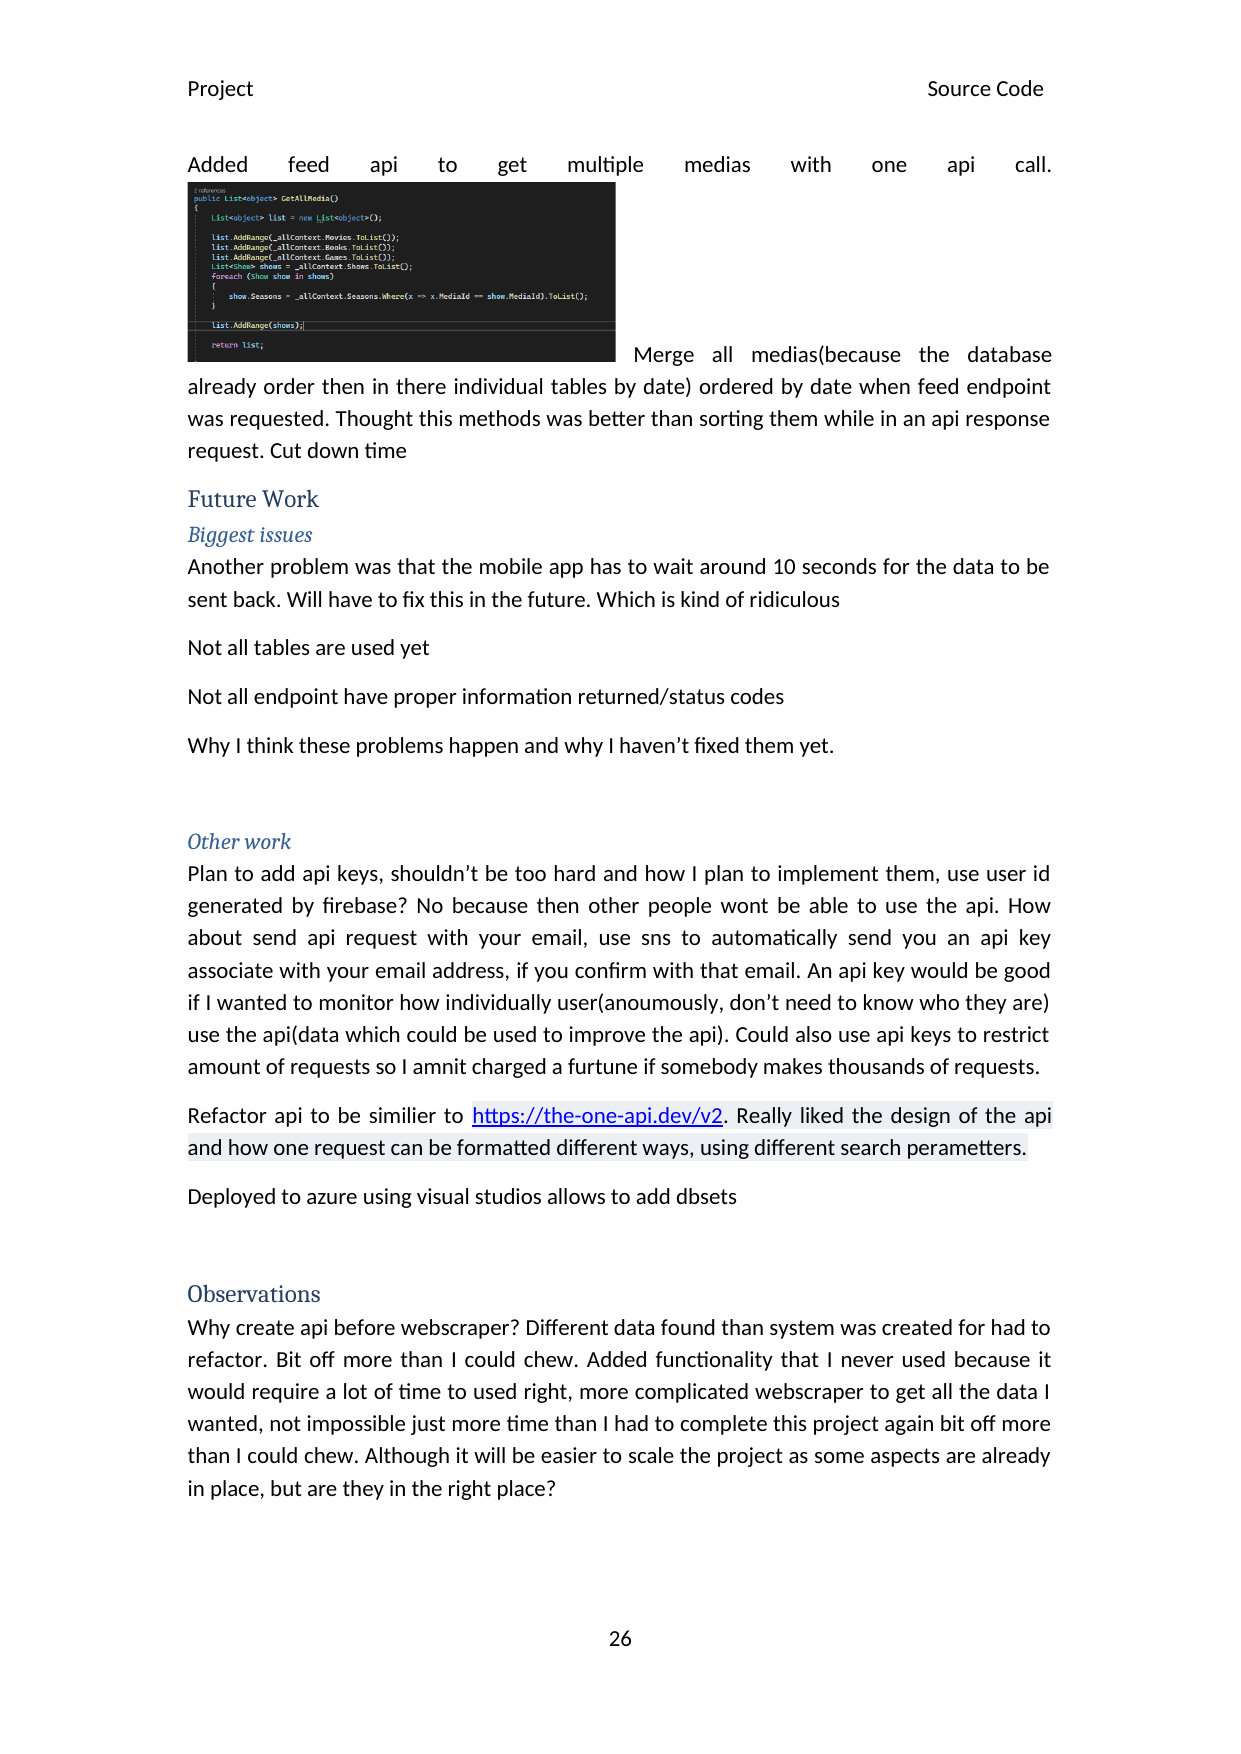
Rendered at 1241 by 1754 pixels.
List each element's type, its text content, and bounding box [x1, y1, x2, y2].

text Not all endpoint have proper information returned/status codes [187, 682, 1053, 710]
text Deployed to azure using visual studios allows to add dbsets [187, 1182, 1053, 1210]
subtitle Future Work [187, 485, 1053, 514]
text Why create api before webscraper? Different data found than system was created for had to refactor. Bit off more than I could chew. Added functionality that I never used because it would require a lot of time to used right, more complicated webscraper to get all the data I wanted, not impossible just more time than I had to complete this project again bit off more than I could chew. Although it will be easier to scale the project as some aspects are already in place, but are they in the right place? [187, 1313, 1053, 1502]
subtitle Observations [187, 1280, 1053, 1309]
text Another problem was that the mobile app has to wait around 10 seconds for the data to be sent back. Will have to fix this in the future. Which is kind of ridiculous [187, 552, 1053, 613]
picture [187, 182, 616, 362]
subtitle Other work [187, 829, 1053, 855]
text Plan to add api keys, shouldn’t be too hard and how I plan to implement them, use user id generated by firebase? No because then other people wont be able to use the api. How about send api request with your email, use sns to automatically send you an api key associate with your email address, if you confirm with that email. An api key would be good if I wanted to monitor how individually user(anoumously, don’t need to know who they are) use the api(data which could be used to improve the api). Could also use api keys to restrict amount of requests so I amnit charged a furtune if somebody makes thousands of requests. [187, 859, 1053, 1080]
text Why I think these problems happen and why I haven’t fixed them yet. [187, 731, 1053, 759]
subtitle Biggest issues [187, 522, 1053, 549]
text Refactor api to be similier to https://the-one-api.dev/v2. Really liked the design of the api and how one request can be formatted different ways, using different search perametters. [187, 1101, 1053, 1161]
text Not all tables are used yet [187, 633, 1053, 662]
